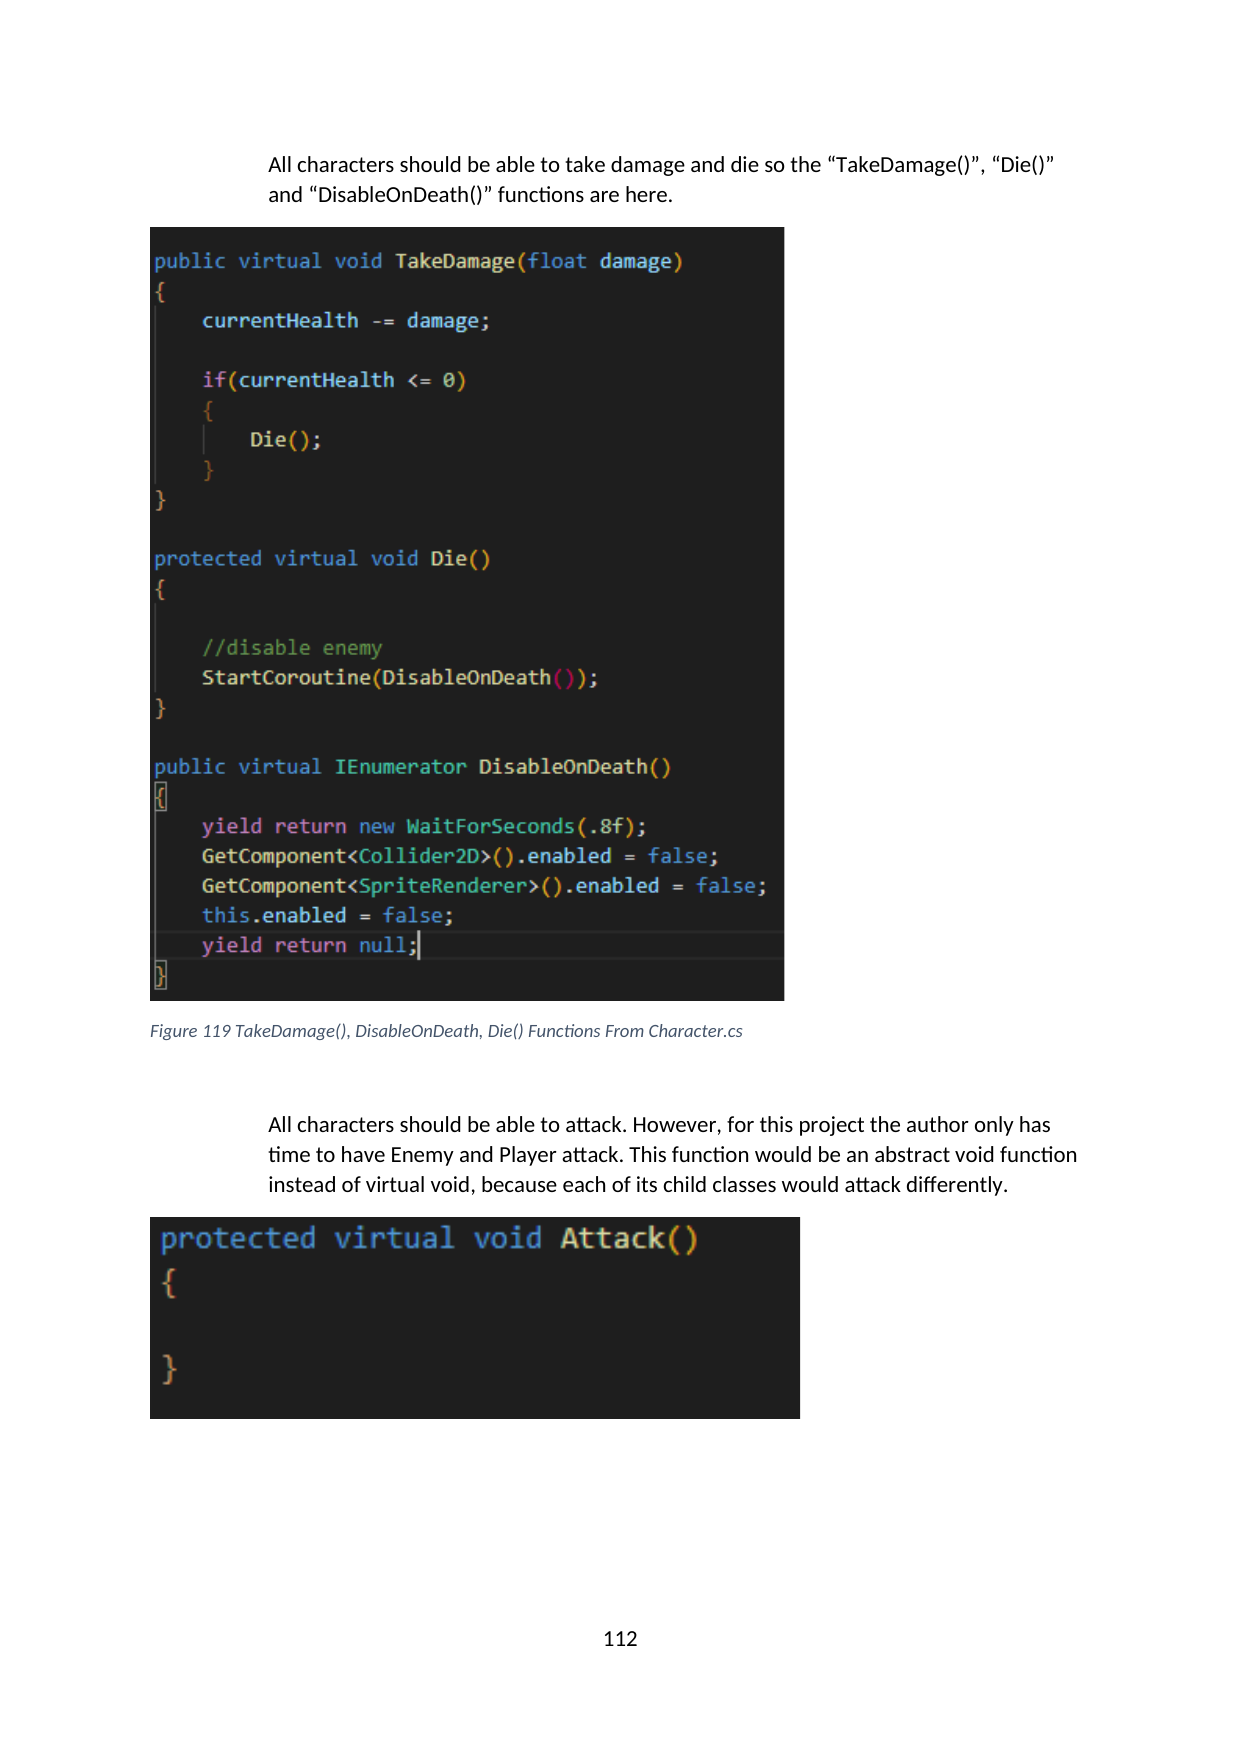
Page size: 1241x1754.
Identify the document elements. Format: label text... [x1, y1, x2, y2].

picture [150, 1217, 801, 1419]
text All characters should be able to attack. However, for this project the author only has time to have Enemy and Player attack. This function would be an abstract void function instead of virtual void, because each of its child classes would attack differently. [268, 1110, 1090, 1198]
text All characters should be able to take damage and die so the “TakeDamage()”, “Die()” and “DisableOnDeath()” functions are here. [268, 150, 1090, 208]
picture [150, 227, 785, 1001]
